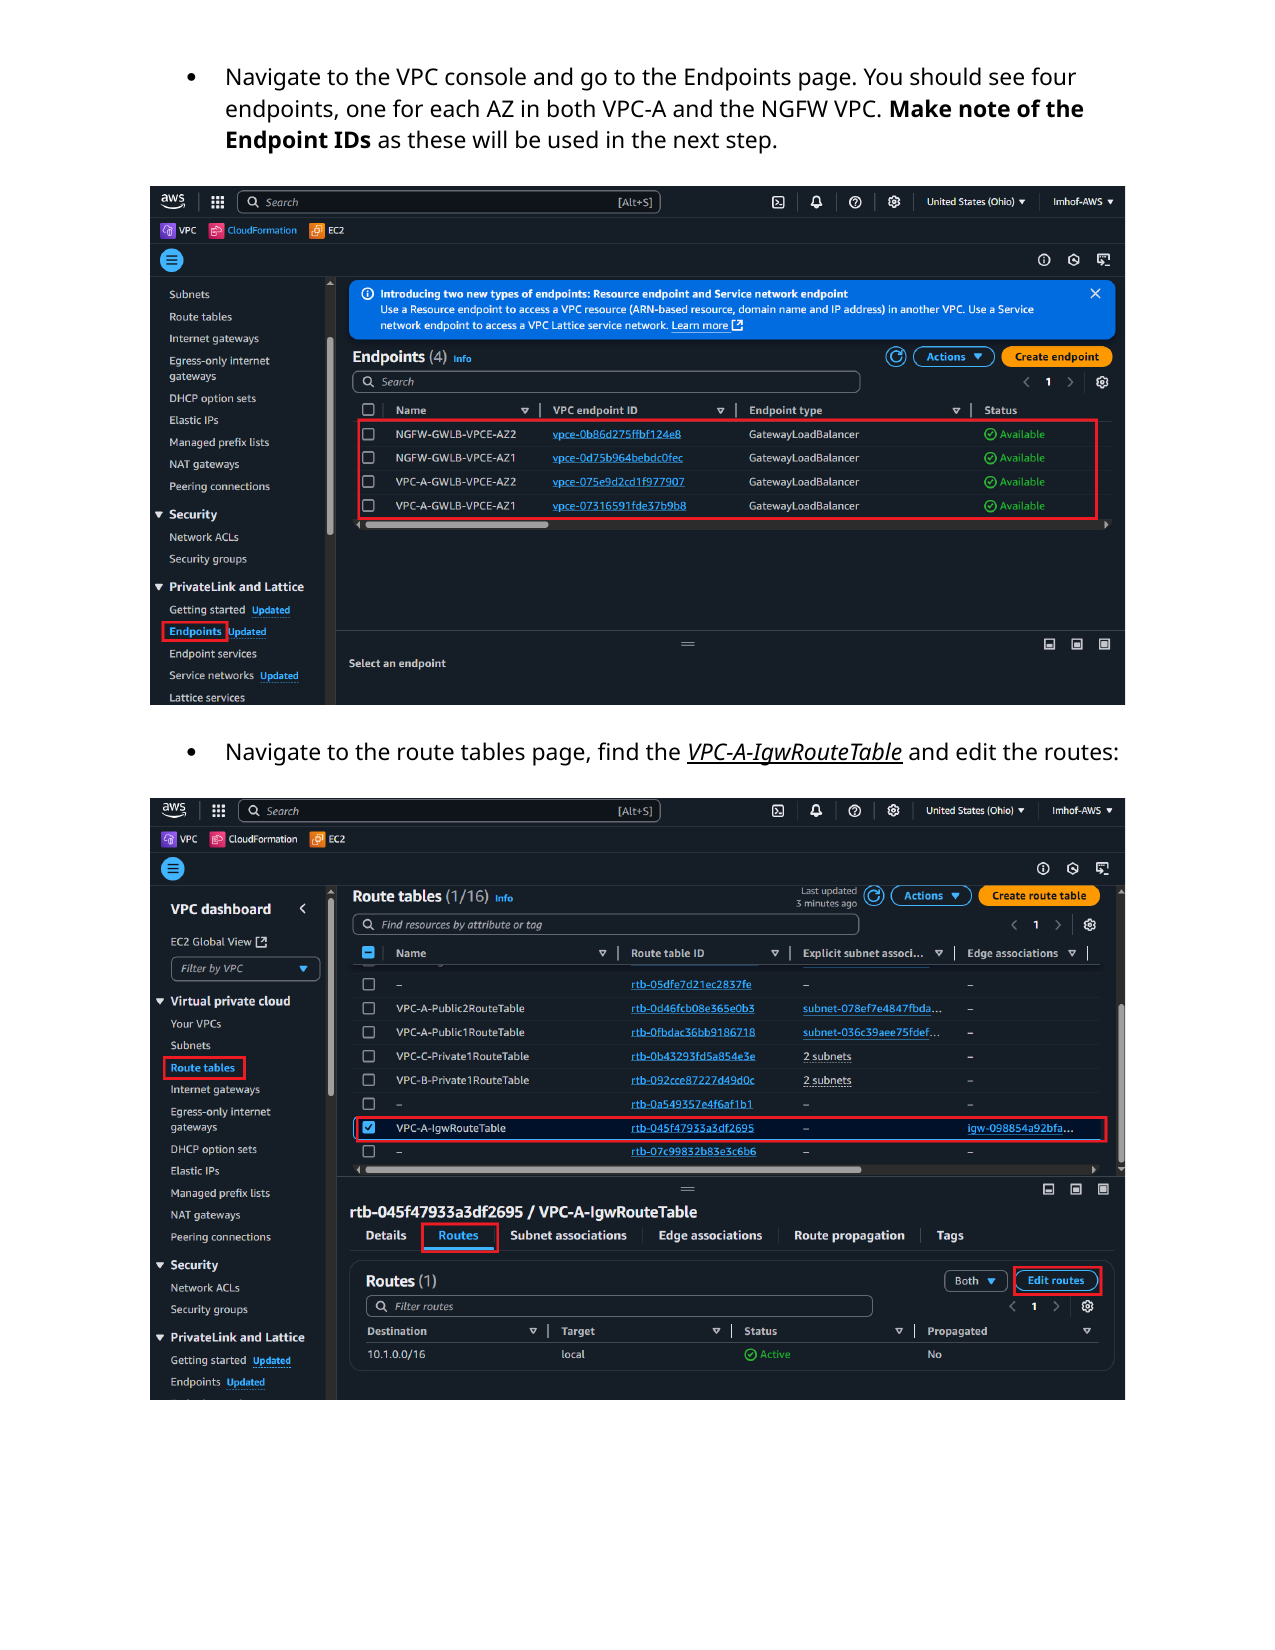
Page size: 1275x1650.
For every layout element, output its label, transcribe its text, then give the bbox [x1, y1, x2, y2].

picture [150, 798, 1125, 1400]
picture [150, 186, 1125, 705]
list Navigate to the route tables page, find the VPC-A-IgwRouteTable and edit the routes: [187, 736, 1125, 767]
list Navigate to the VPC console and go to the Endpoints page. You should see four endpoints, one for each AZ in both VPC-A and the NGFW VPC. Make note of the Endpoint IDs as these will be used in the next step. [187, 61, 1125, 155]
